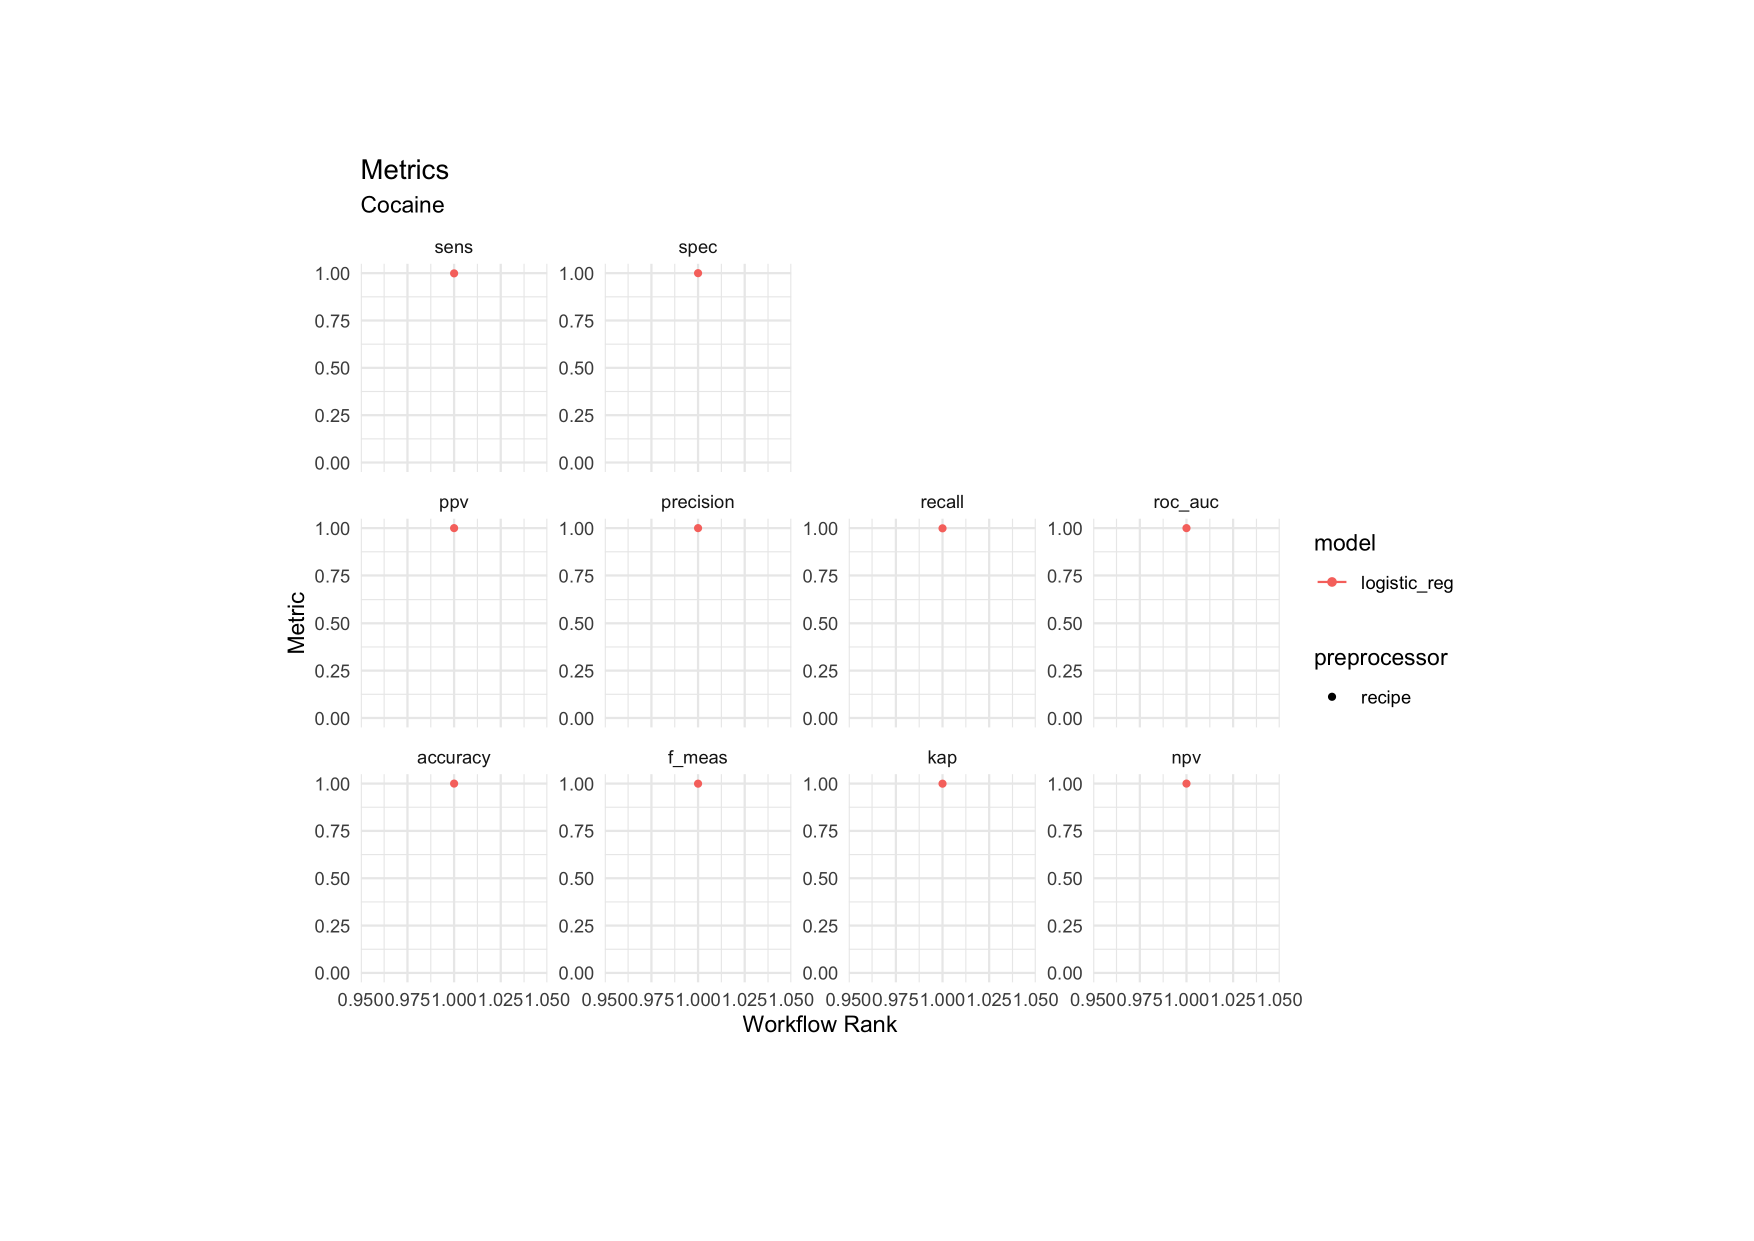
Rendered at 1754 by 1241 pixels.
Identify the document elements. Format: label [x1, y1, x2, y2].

picture [277, 147, 1477, 1048]
